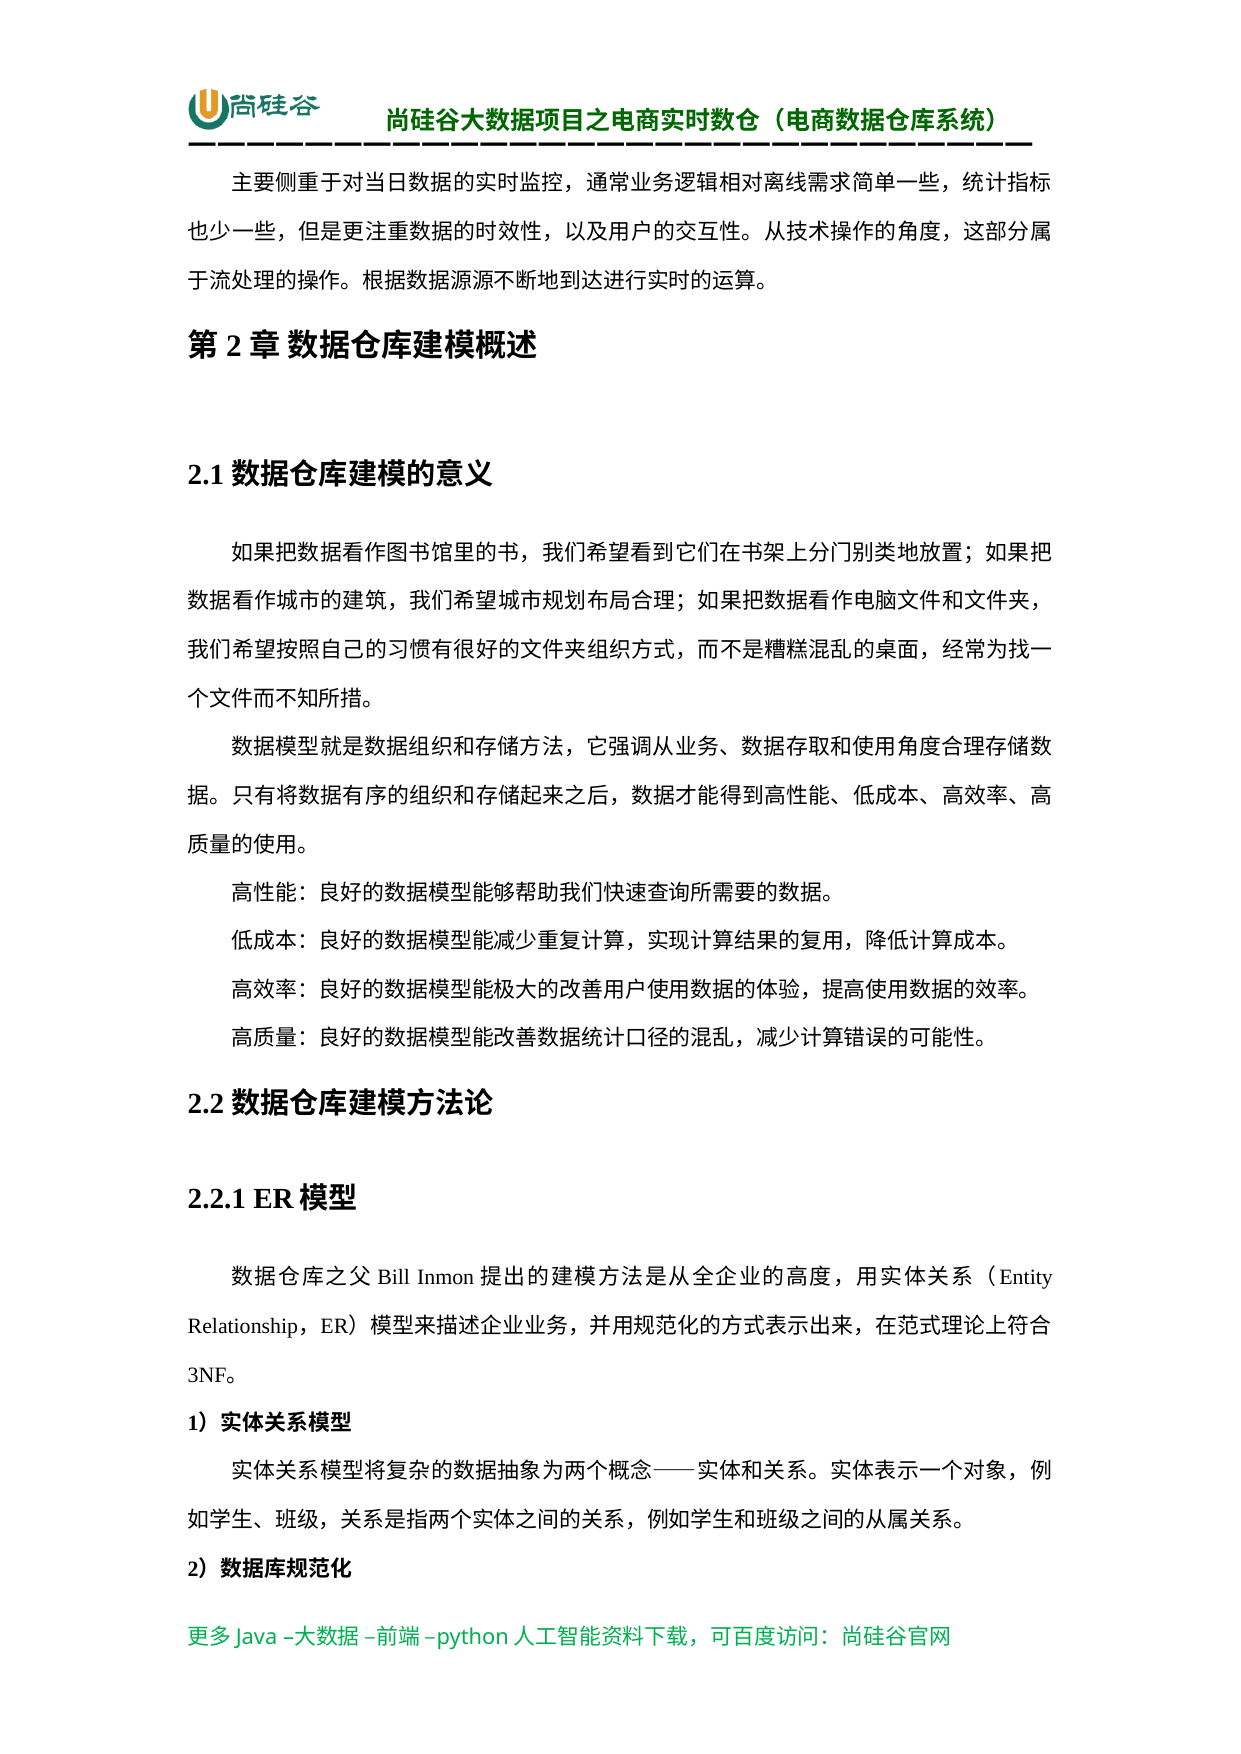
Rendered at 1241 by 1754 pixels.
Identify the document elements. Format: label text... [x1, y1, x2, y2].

text 高效率：良好的数据模型能极大的改善用户使用数据的体验，提高使用数据的效率。 [187, 971, 1053, 1004]
text 高质量：良好的数据模型能改善数据统计口径的混乱，减少计算错误的可能性。 [187, 1020, 1053, 1052]
text 数据仓库建模方法论 [187, 1068, 1053, 1133]
text 低成本：良好的数据模型能减少重复计算，实现计算结果的复用，降低计算成本。 [187, 923, 1053, 956]
text 数据库规范化 [187, 1550, 1053, 1583]
text 主要侧重于对当日数据的实时监控，通常业务逻辑相对离线需求简单一些，统计指标也少一些，但是更注重数据的时效性，以及用户的交互性。从技术操作的角度，这部分属于流处理的操作。根据数据源源不断地到达进行实时的运算。 [187, 165, 1053, 295]
text 实体关系模型将复杂的数据抽象为两个概念——实体和关系。实体表示一个对象，例如学生、班级，关系是指两个实体之间的关系，例如学生和班级之间的从属关系。 [187, 1453, 1053, 1534]
text 数据模型就是数据组织和存储方法，它强调从业务、数据存取和使用角度合理存储数据。只有将数据有序的组织和存储起来之后，数据才能得到高性能、低成本、高效率、高质量的使用。 [187, 729, 1053, 859]
text ER模型 [187, 1163, 1053, 1228]
picture [187, 88, 320, 130]
text 数据仓库建模的意义 [187, 439, 1053, 504]
text 数据仓库之父Bill Inmon提出的建模方法是从全企业的高度，用实体关系（Entity Relationship，ER）模型来描述企业业务，并用规范化的方式表示出来，在范式理论上符合3NF。 [187, 1259, 1053, 1389]
text 实体关系模型 [187, 1405, 1053, 1437]
text 如果把数据看作图书馆里的书，我们希望看到它们在书架上分门别类地放置；如果把数据看作城市的建筑，我们希望城市规划布局合理；如果把数据看作电脑文件和文件夹，我们希望按照自己的习惯有很好的文件夹组织方式，而不是糟糕混乱的桌面，经常为找一个文件而不知所措。 [187, 534, 1053, 713]
text 高性能：良好的数据模型能够帮助我们快速查询所需要的数据。 [187, 875, 1053, 907]
text 数据仓库建模概述 [187, 311, 1053, 376]
